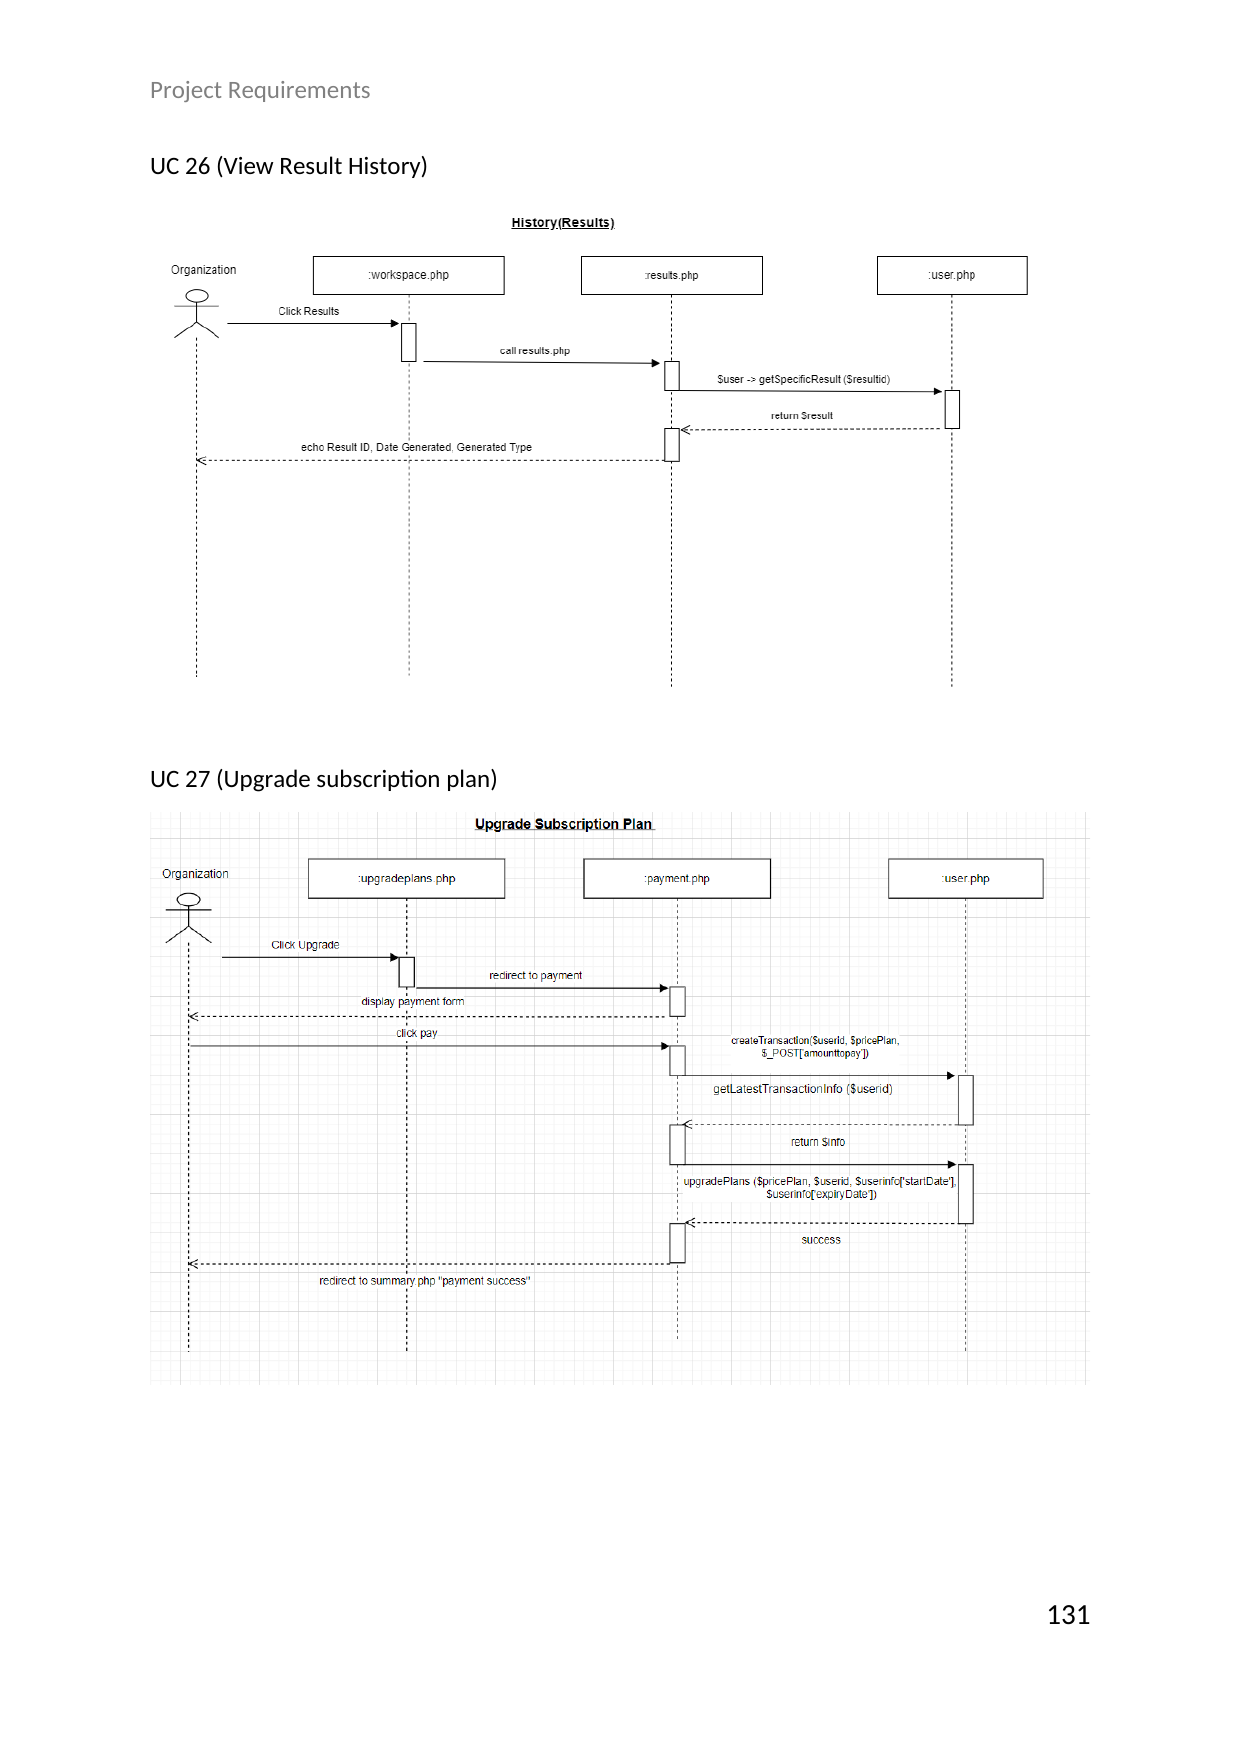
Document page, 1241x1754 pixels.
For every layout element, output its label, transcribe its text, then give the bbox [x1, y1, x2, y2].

picture [150, 198, 1037, 696]
text UC 27 (Upgrade subscription plan) [150, 763, 1090, 793]
text UC 26 (View Result History) [150, 150, 1090, 181]
picture [150, 812, 1091, 1385]
